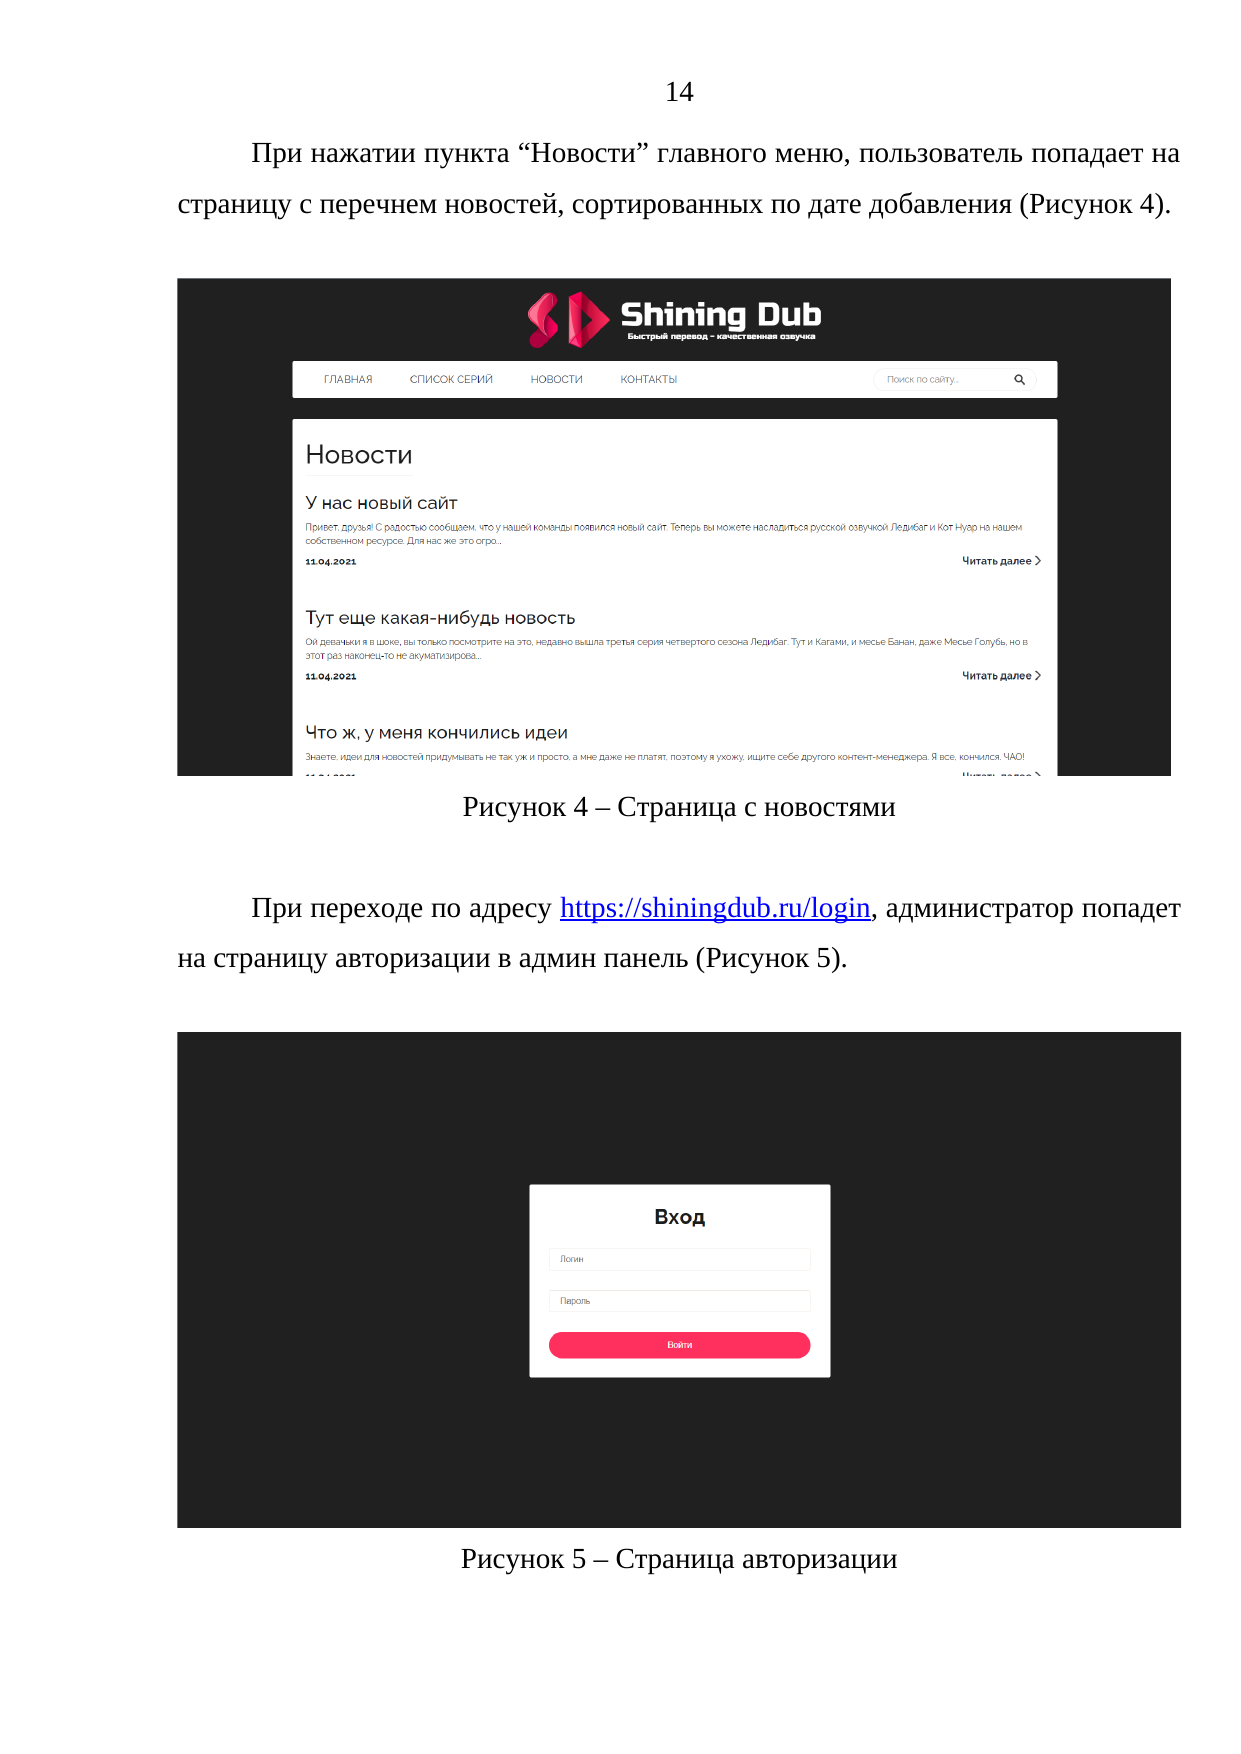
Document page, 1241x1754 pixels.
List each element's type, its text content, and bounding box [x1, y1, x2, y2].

picture [177, 278, 1171, 776]
text При нажатии пункта “Новости” главного меню, пользователь попадает на страницу с перечнем новостей, сортированных по дате добавления (Рисунок 4). [177, 135, 1181, 219]
text Рисунок 5 – Страница авторизации [177, 1542, 1181, 1575]
text При переходе по адресу https://shiningdub.ru/login, администратор попадет на страницу авторизации в админ панель (Рисунок 5). [177, 890, 1181, 974]
picture [177, 1032, 1182, 1528]
text Рисунок 4 – Страница с новостями [177, 789, 1181, 823]
